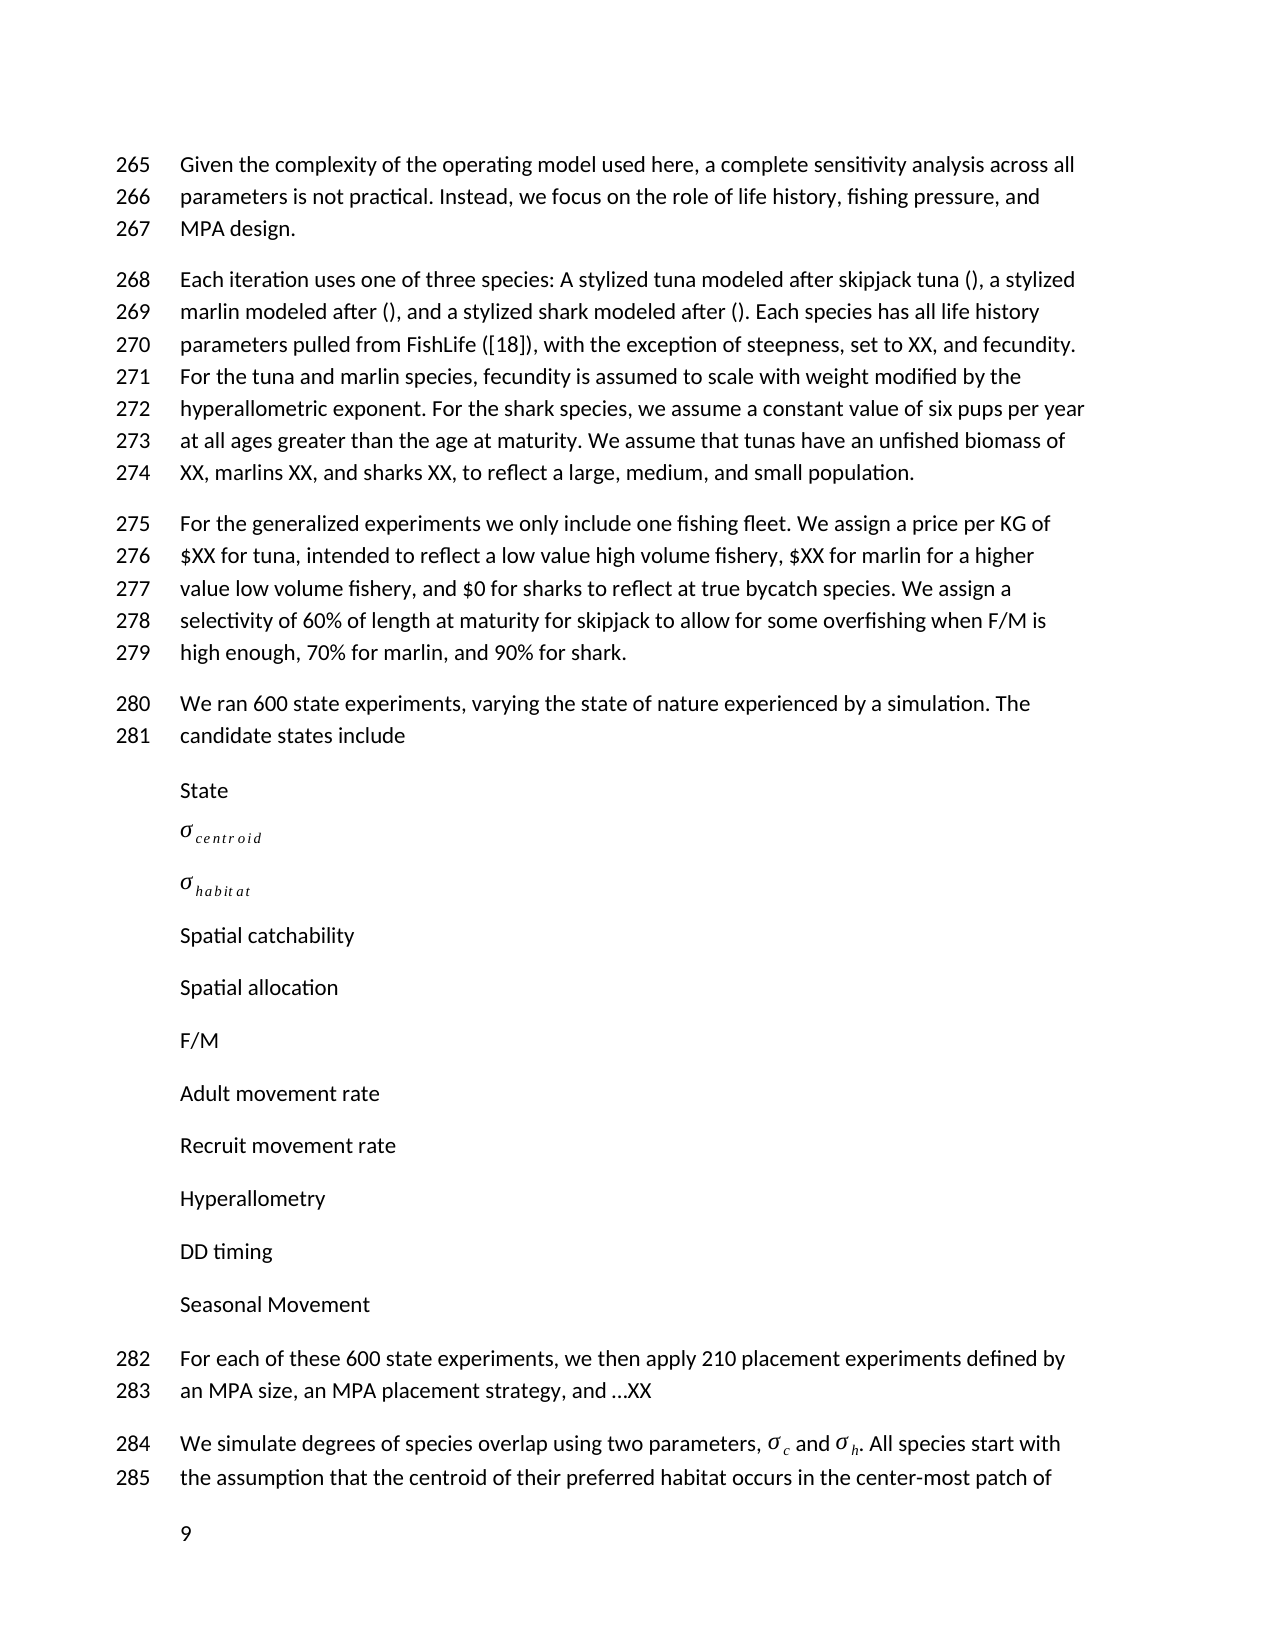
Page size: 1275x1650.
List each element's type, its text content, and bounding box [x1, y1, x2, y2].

table_cell Spatial catchability [169, 917, 1275, 970]
text Each iteration uses one of three species: A stylized tuna modeled after skipjack tuna (), a stylized marlin modeled after (), and a stylized shark modeled after (). Each species has all life history parameters pulled from FishLife ([18]), with the exception of steepness, set to XX, and fecundity. For the tuna and marlin species, fecundity is assumed to scale with weight modified by the hyperallometric exponent. For the shark species, we assume a constant value of six pups per year at all ages greater than the age at maturity. We assume that tunas have an unfished biomass of XX, marlins XX, and sharks XX, to reflect a large, medium, and small population. [180, 265, 1087, 486]
table_cell DD timing [169, 1233, 1275, 1286]
text For the generalized experiments we only include one fishing fleet. We assign a price per KG of $XX for tuna, intended to reflect a low value high volume fishery, $XX for marlin for a higher value low volume fishery, and $0 for sharks to reflect at true bycatch species. We assign a selectivity of 60% of length at maturity for skipjack to allow for some overfishing when F/M is high enough, 70% for marlin, and 90% for shark. [180, 509, 1087, 666]
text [180, 1428, 1087, 1491]
table_cell Spatial allocation [169, 970, 1275, 1022]
table_cell [169, 812, 1275, 864]
text We ran 600 state experiments, varying the state of nature experienced by a simulation. The candidate states include [180, 689, 1087, 749]
table_cell Hyperallometry [169, 1181, 1275, 1233]
table_cell [169, 864, 1275, 917]
table_cell Seasonal Movement [169, 1286, 1275, 1326]
text Given the complexity of the operating model used here, a complete sensitivity analysis across all parameters is not practical. Instead, we focus on the role of life history, fishing pressure, and MPA design. [180, 150, 1087, 242]
text For each of these 600 state experiments, we then apply 210 placement experiments defined by an MPA size, an MPA placement strategy, and …XX [180, 1344, 1087, 1405]
table_header State [169, 772, 1275, 812]
table_cell F/M [169, 1023, 1275, 1075]
table_cell Recruit movement rate [169, 1128, 1275, 1181]
table_cell Adult movement rate [169, 1075, 1275, 1128]
